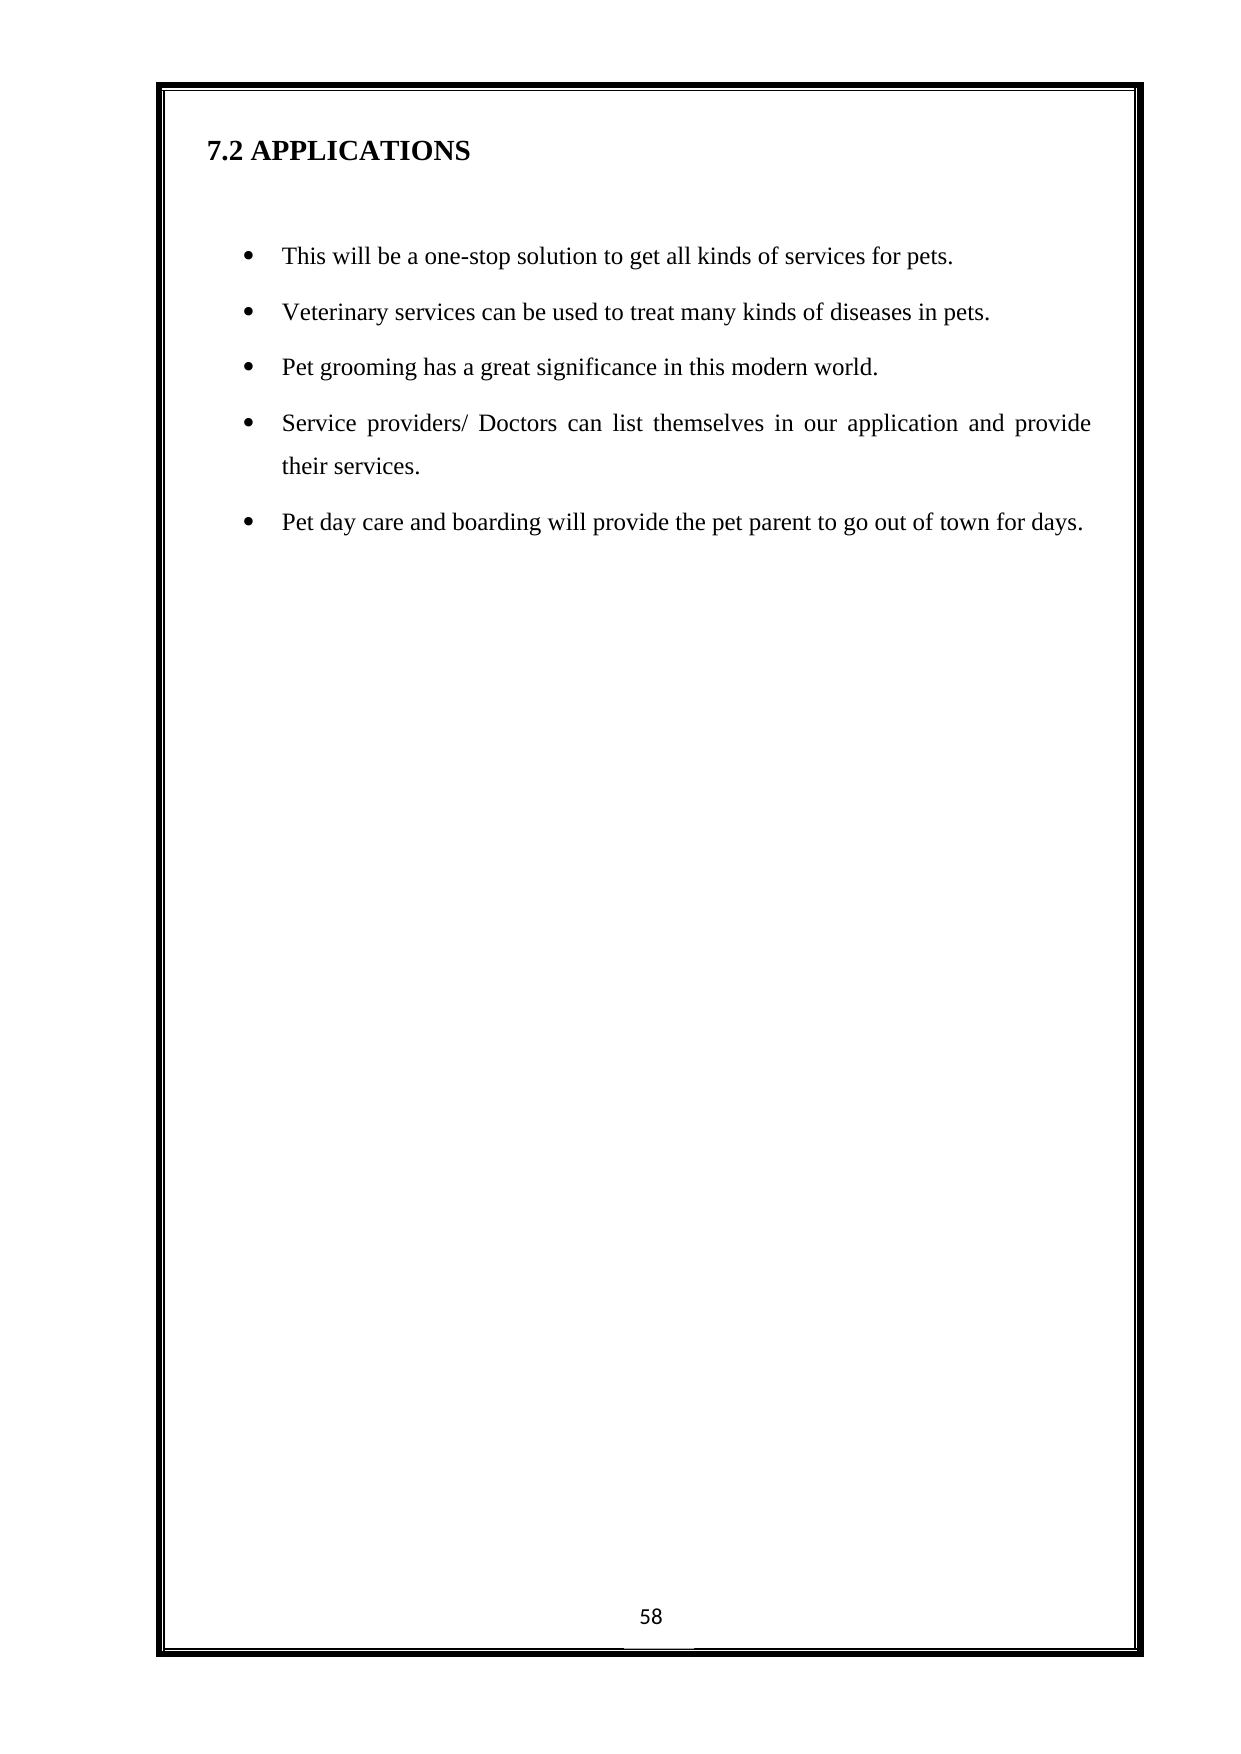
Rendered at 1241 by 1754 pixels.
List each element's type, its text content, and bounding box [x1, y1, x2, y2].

list Veterinary services can be used to treat many kinds of diseases in pets. [244, 297, 1093, 326]
list Pet day care and boarding will provide the pet parent to go out of town for days. [244, 507, 1093, 536]
list Pet grooming has a great significance in this modern world. [244, 352, 1093, 381]
list This will be a one-stop solution to get all kinds of services for pets. [244, 241, 1093, 270]
list Service providers/ Doctors can list themselves in our application and provide their services. [244, 408, 1093, 480]
text 7.2 APPLICATIONS [207, 133, 1093, 166]
